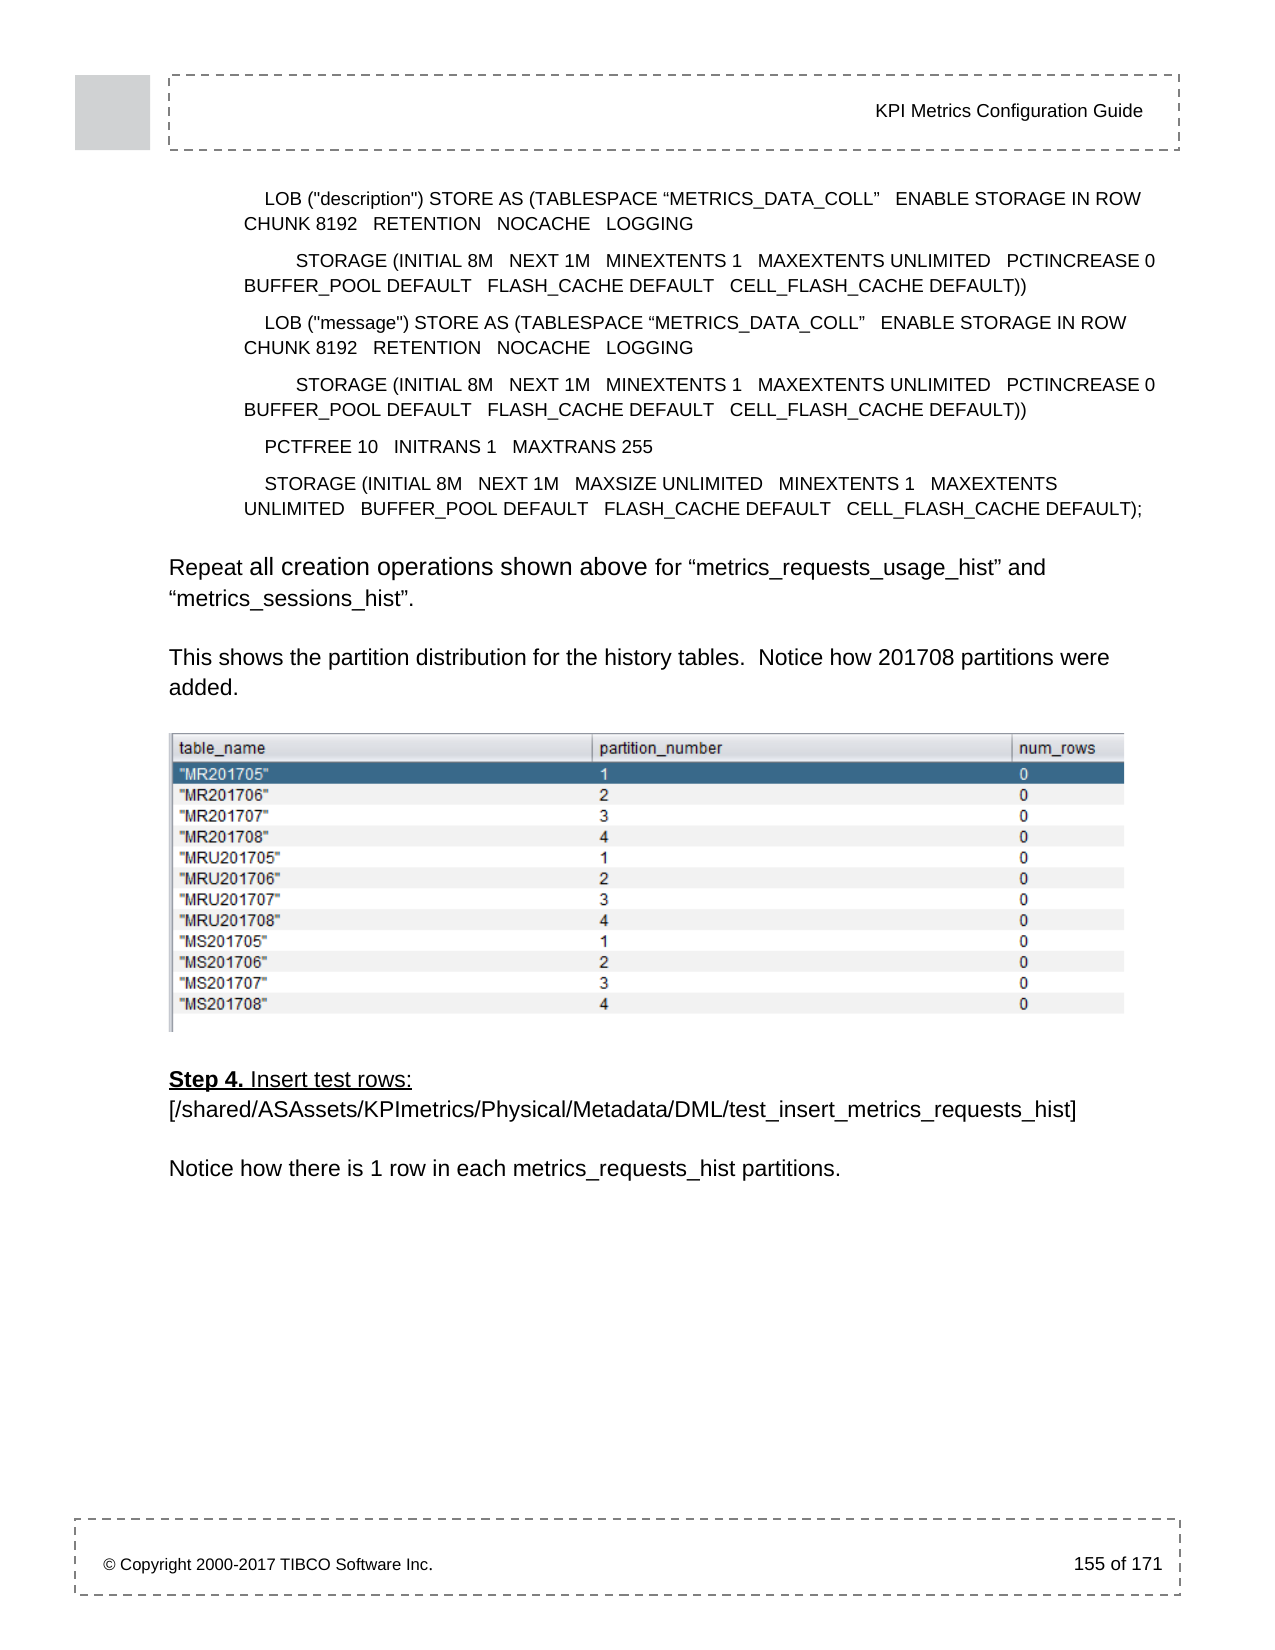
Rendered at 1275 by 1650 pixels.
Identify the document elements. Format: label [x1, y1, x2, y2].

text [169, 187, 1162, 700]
picture [168, 733, 1125, 1032]
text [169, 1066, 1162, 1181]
